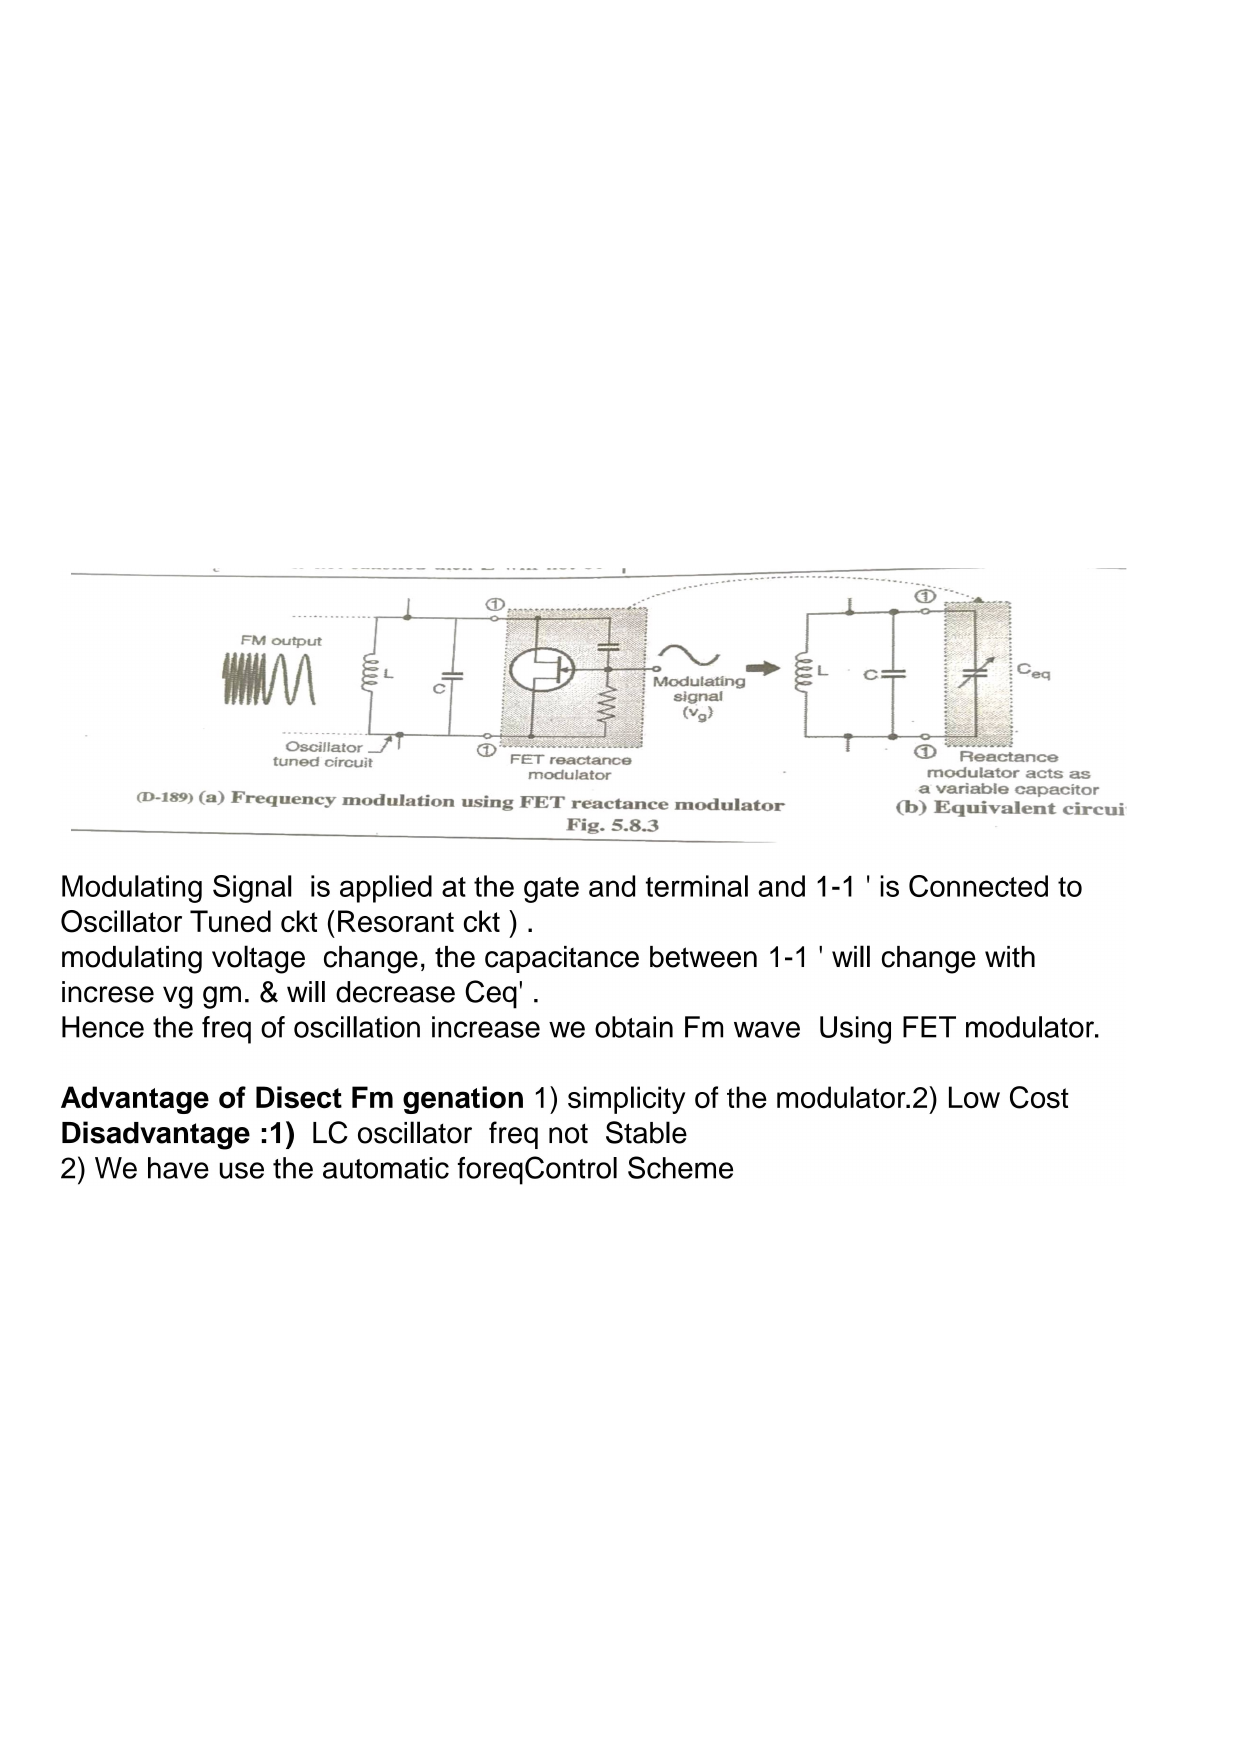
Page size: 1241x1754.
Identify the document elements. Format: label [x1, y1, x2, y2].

picture [59, 568, 1127, 1186]
